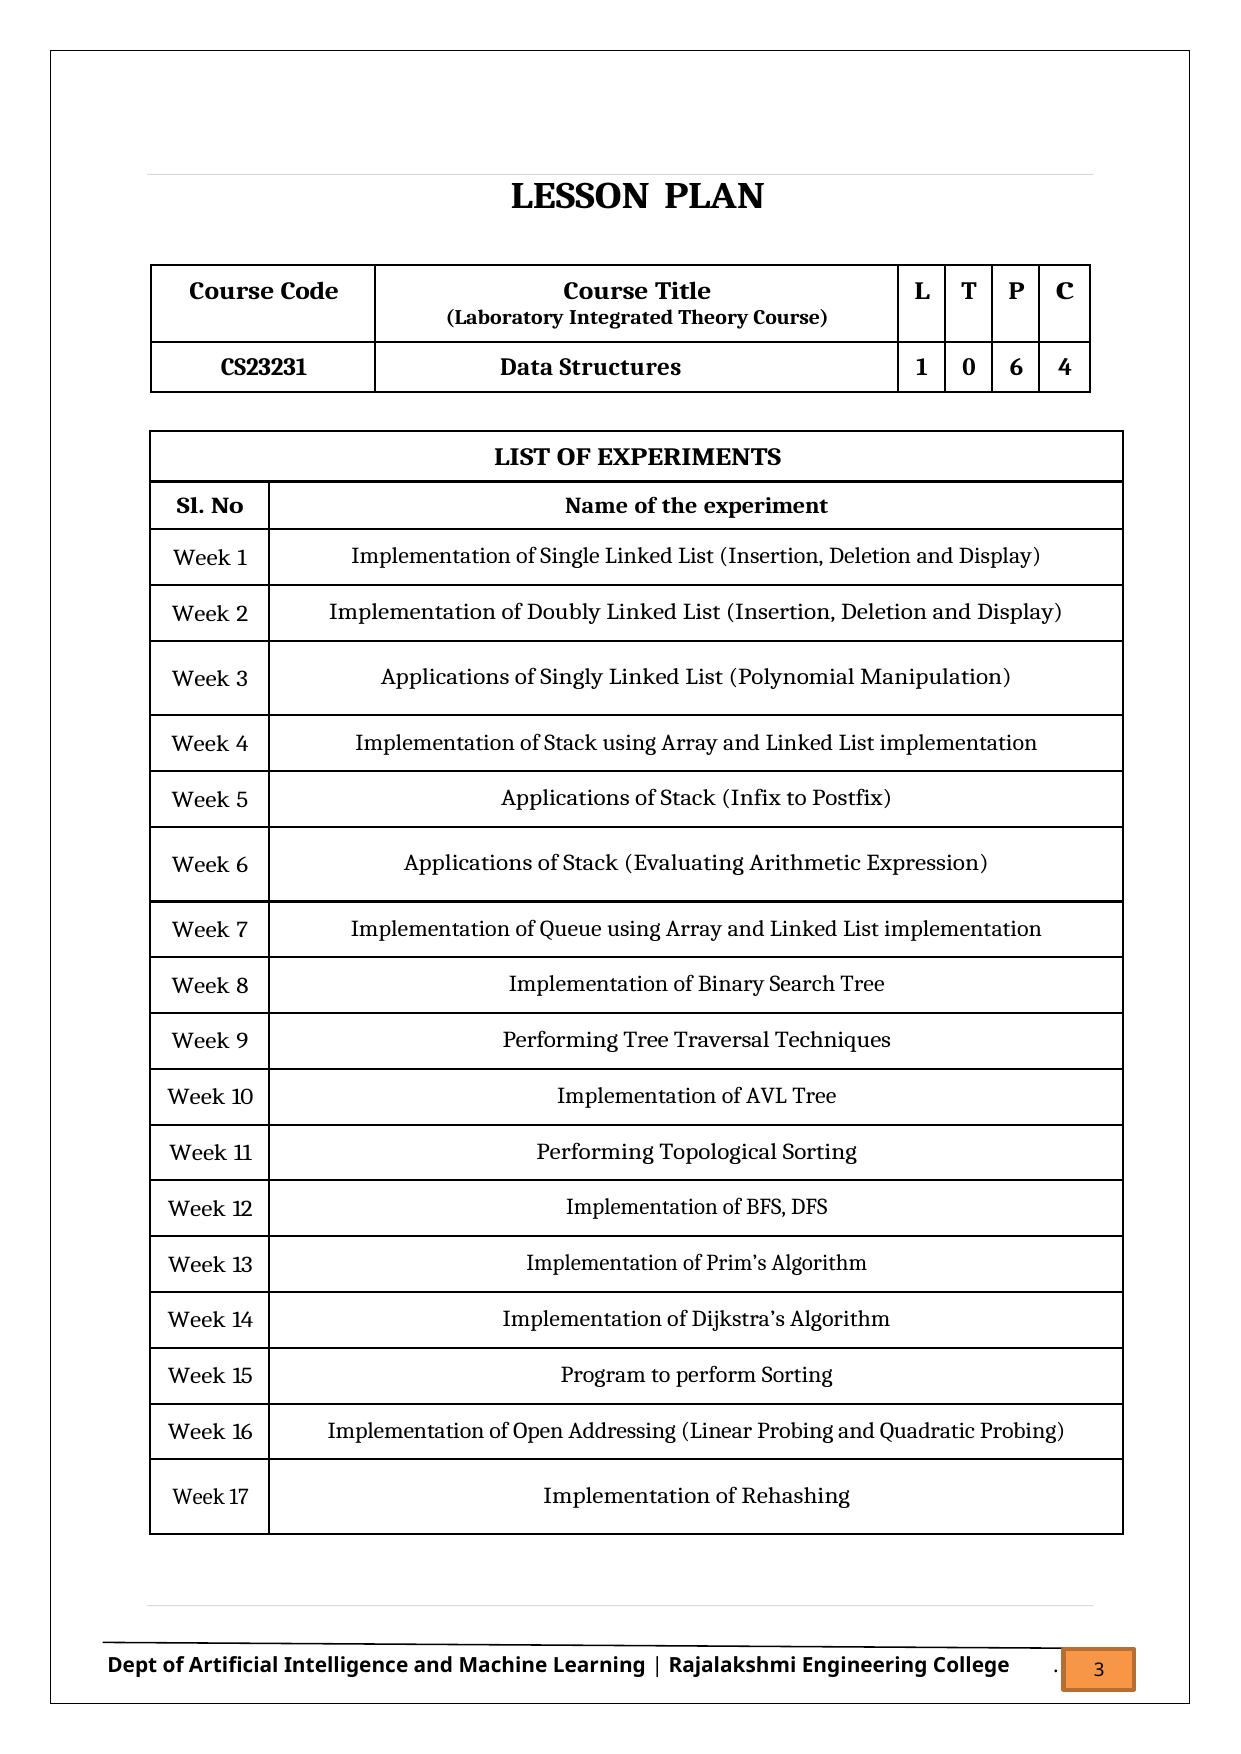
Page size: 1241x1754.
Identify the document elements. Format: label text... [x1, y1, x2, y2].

table_header C [1040, 266, 1089, 341]
table_cell Implementation of Stack using Array and Linked List implementation [270, 716, 1122, 770]
table_cell Week 3 [151, 642, 268, 714]
table_cell Applications of Stack (Evaluating Arithmetic Expression) [270, 828, 1122, 900]
table_cell Applications of Singly Linked List (Polynomial Manipulation) [270, 642, 1122, 714]
table_cell Implementation of BFS, DFS [270, 1181, 1122, 1235]
table_header L [899, 266, 944, 341]
table_cell Week 2 [151, 586, 268, 640]
table_cell Week 8 [151, 958, 268, 1012]
table_cell Performing Topological Sorting [270, 1126, 1122, 1179]
table_cell Week 6 [151, 828, 268, 900]
table_cell Performing Tree Traversal Techniques [270, 1014, 1122, 1068]
table_cell Implementation of Doubly Linked List (Insertion, Deletion and Display) [270, 586, 1122, 640]
table_cell CS23231 [152, 343, 374, 391]
table_cell Implementation of Dijkstra’s Algorithm [270, 1293, 1122, 1347]
table_cell Applications of Stack (Infix to Postfix) [270, 772, 1122, 826]
table_cell Week 7 [151, 903, 268, 956]
table_cell Implementation of Rehashing [270, 1460, 1122, 1533]
table_cell Implementation of AVL Tree [270, 1070, 1122, 1123]
table_cell Week 4 [151, 716, 268, 770]
table_cell Data Structures [376, 343, 897, 391]
table_cell Implementation of Open Addressing (Linear Probing and Quadratic Probing) [270, 1405, 1122, 1458]
table_cell Week 9 [151, 1014, 268, 1068]
table_header Course Title (Laboratory Integrated Theory Course) [376, 266, 897, 341]
table_cell Week 14 [151, 1293, 268, 1347]
text LESSON PLAN [435, 139, 1136, 218]
table_cell Week 17 [151, 1460, 268, 1533]
table_cell Week 12 [151, 1181, 268, 1235]
table_cell Week 5 [151, 772, 268, 826]
table_cell Implementation of Prim’s Algorithm [270, 1237, 1122, 1291]
table_cell Week 15 [151, 1349, 268, 1402]
table_cell Program to perform Sorting [270, 1349, 1122, 1402]
table_cell 4 [1040, 343, 1089, 391]
table_cell Sl. No [151, 483, 268, 528]
table_cell 0 [946, 343, 991, 391]
table_cell Implementation of Single Linked List (Insertion, Deletion and Display) [270, 530, 1122, 584]
table_cell Implementation of Binary Search Tree [270, 958, 1122, 1012]
table_header T [946, 266, 991, 341]
table_cell Week 1 [151, 530, 268, 584]
table_cell Name of the experiment [270, 483, 1122, 528]
table_cell Week 13 [151, 1237, 268, 1291]
table_cell Week 16 [151, 1405, 268, 1458]
table_cell Implementation of Queue using Array and Linked List implementation [270, 903, 1122, 956]
table_header P [993, 266, 1038, 341]
table_cell 1 [899, 343, 944, 391]
table_cell Week 10 [151, 1070, 268, 1123]
table_cell 6 [993, 343, 1038, 391]
table_cell Week 11 [151, 1126, 268, 1179]
table_header Course Code [152, 266, 374, 341]
table_header LIST OF EXPERIMENTS [151, 432, 1122, 480]
